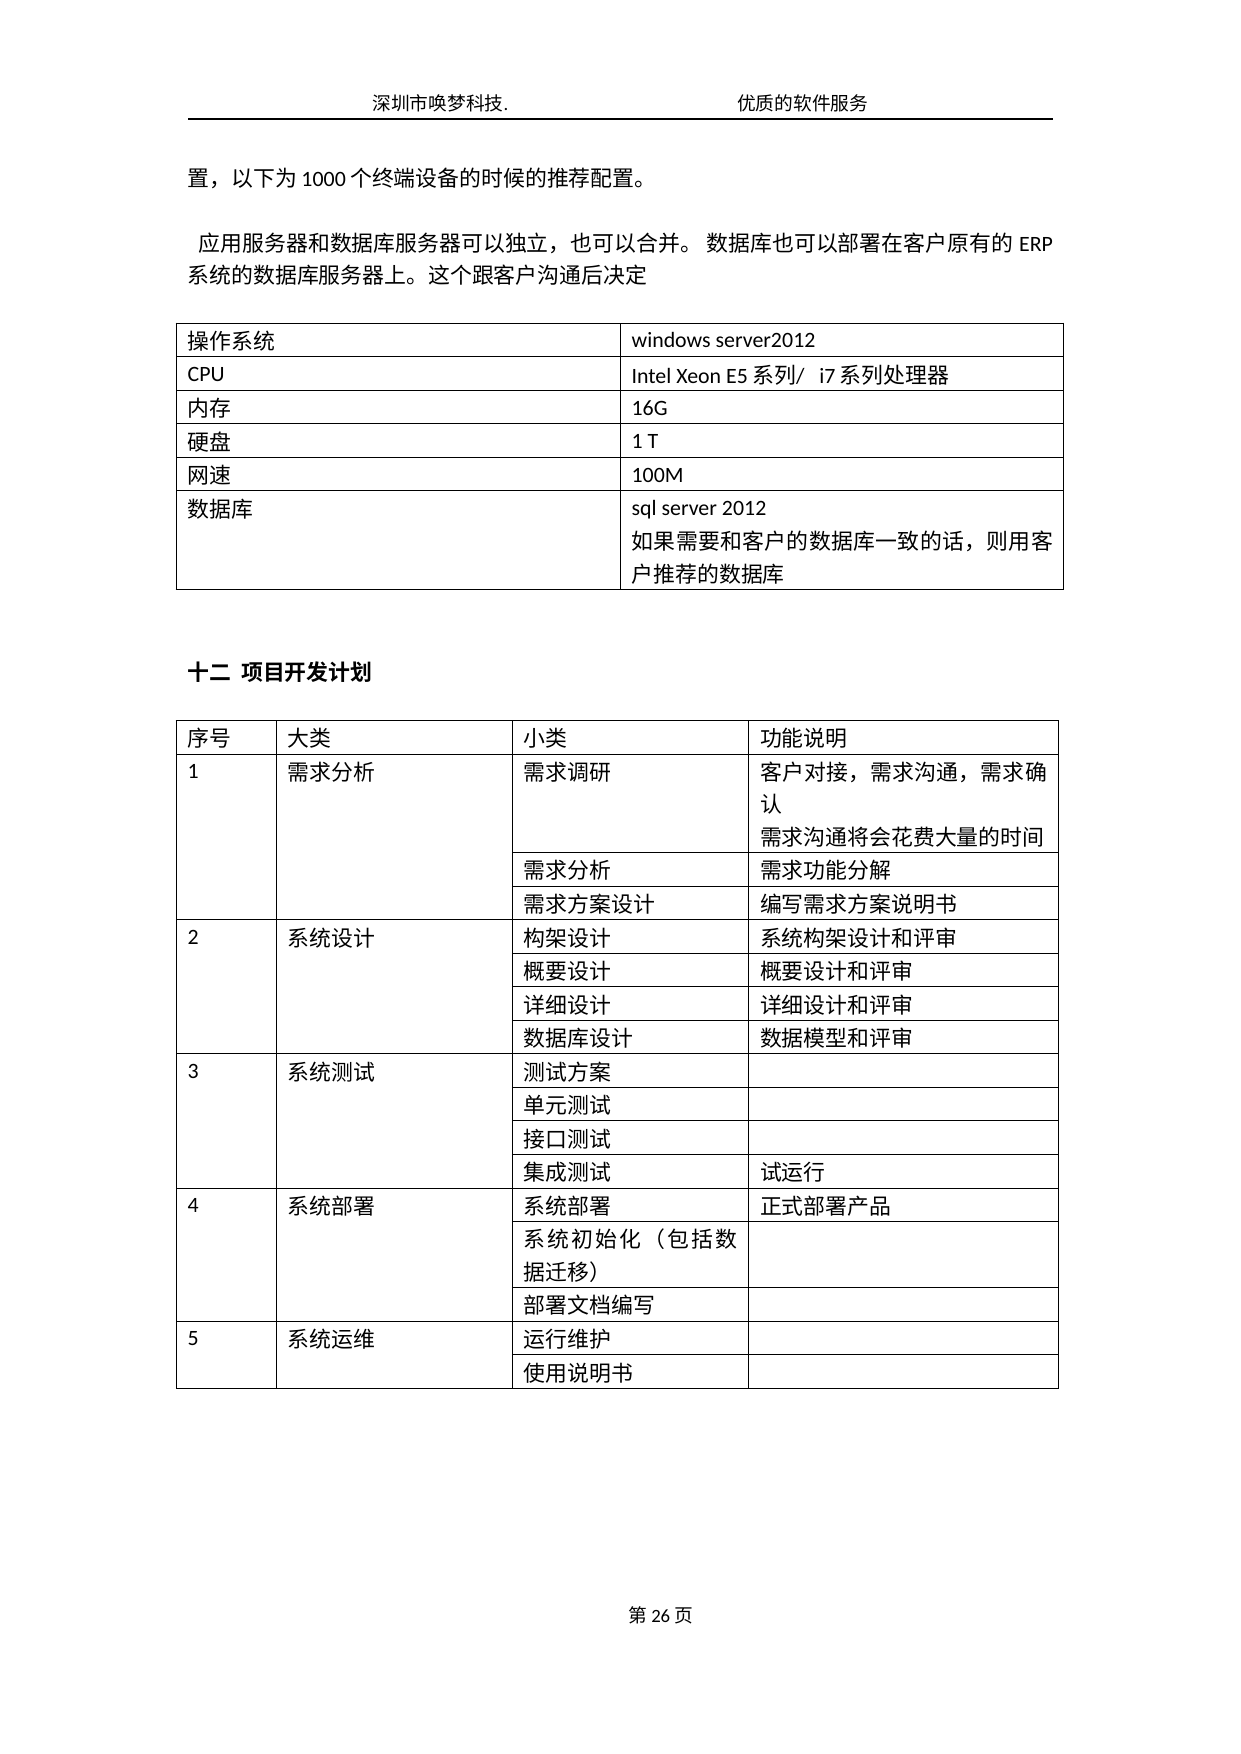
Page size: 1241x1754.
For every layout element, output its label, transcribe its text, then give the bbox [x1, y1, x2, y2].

table_cell 内存 [177, 391, 620, 423]
table_cell 部署文档编写 [513, 1288, 748, 1321]
table_cell 需求调研 [513, 755, 748, 852]
table_cell 系统运维 [277, 1322, 512, 1388]
table_cell 5 [177, 1322, 276, 1388]
table_cell 数据库设计 [513, 1021, 748, 1053]
table_cell [749, 1288, 1058, 1321]
table_cell 使用说明书 [513, 1355, 748, 1388]
table_cell CPU [177, 357, 620, 390]
table_cell [749, 1054, 1058, 1087]
table_cell 16G [621, 391, 1063, 423]
table_cell 1 [177, 755, 276, 919]
table_cell 系统部署 [277, 1189, 512, 1321]
table_cell 数据库 [177, 491, 620, 589]
table_cell 单元测试 [513, 1088, 748, 1120]
table_cell 系统初始化（包括数据迁移） [513, 1222, 748, 1287]
table_cell [749, 1088, 1058, 1120]
table_cell [749, 1355, 1058, 1388]
table_cell 3 [177, 1054, 276, 1187]
table_cell 网速 [177, 458, 620, 490]
table_cell 接口测试 [513, 1121, 748, 1154]
table_cell 系统部署 [513, 1189, 748, 1221]
table_cell 系统构架设计和评审 [749, 920, 1058, 953]
table_cell 需求分析 [277, 755, 512, 919]
table_cell 试运行 [749, 1155, 1058, 1187]
table_cell 100M [621, 458, 1063, 490]
table_header 功能说明 [749, 721, 1058, 753]
table_cell 概要设计 [513, 954, 748, 986]
table_cell 1 T [621, 424, 1063, 457]
table_cell 数据模型和评审 [749, 1021, 1058, 1053]
table_cell 需求分析 [513, 853, 748, 886]
table_cell 需求方案设计 [513, 887, 748, 919]
table_cell sql server 2012 如果需要和客户的数据库一致的话，则用客户推荐的数据库 [621, 491, 1063, 589]
table_header 小类 [513, 721, 748, 753]
table_cell 客户对接，需求沟通，需求确认 需求沟通将会花费大量的时间 [749, 755, 1058, 852]
text 十二 项目开发计划 [187, 655, 1053, 687]
table_cell 系统设计 [277, 920, 512, 1053]
table_cell 详细设计和评审 [749, 987, 1058, 1020]
table_cell Intel Xeon E5系列/ i7系列处理器 [621, 357, 1063, 390]
table_cell 需求功能分解 [749, 853, 1058, 886]
table_header 序号 [177, 721, 276, 753]
table_cell 4 [177, 1189, 276, 1321]
table_cell [749, 1222, 1058, 1287]
table_cell 概要设计和评审 [749, 954, 1058, 986]
table_cell 详细设计 [513, 987, 748, 1020]
table_cell 编写需求方案说明书 [749, 887, 1058, 919]
table_cell 集成测试 [513, 1155, 748, 1187]
table_cell [749, 1322, 1058, 1354]
table_cell 硬盘 [177, 424, 620, 457]
table_header windows server2012 [621, 324, 1063, 356]
table_cell 测试方案 [513, 1054, 748, 1087]
table_header 操作系统 [177, 324, 620, 356]
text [187, 160, 1053, 193]
text 应用服务器和数据库服务器可以独立，也可以合并。 数据库也可以部署在客户原有的ERP系统的数据库服务器上。这个跟客户沟通后决定 [187, 225, 1053, 290]
table_cell 正式部署产品 [749, 1189, 1058, 1221]
table_cell 2 [177, 920, 276, 1053]
table_cell 构架设计 [513, 920, 748, 953]
table_cell 运行维护 [513, 1322, 748, 1354]
table_cell 系统测试 [277, 1054, 512, 1187]
table_header 大类 [277, 721, 512, 753]
table_cell [749, 1121, 1058, 1154]
